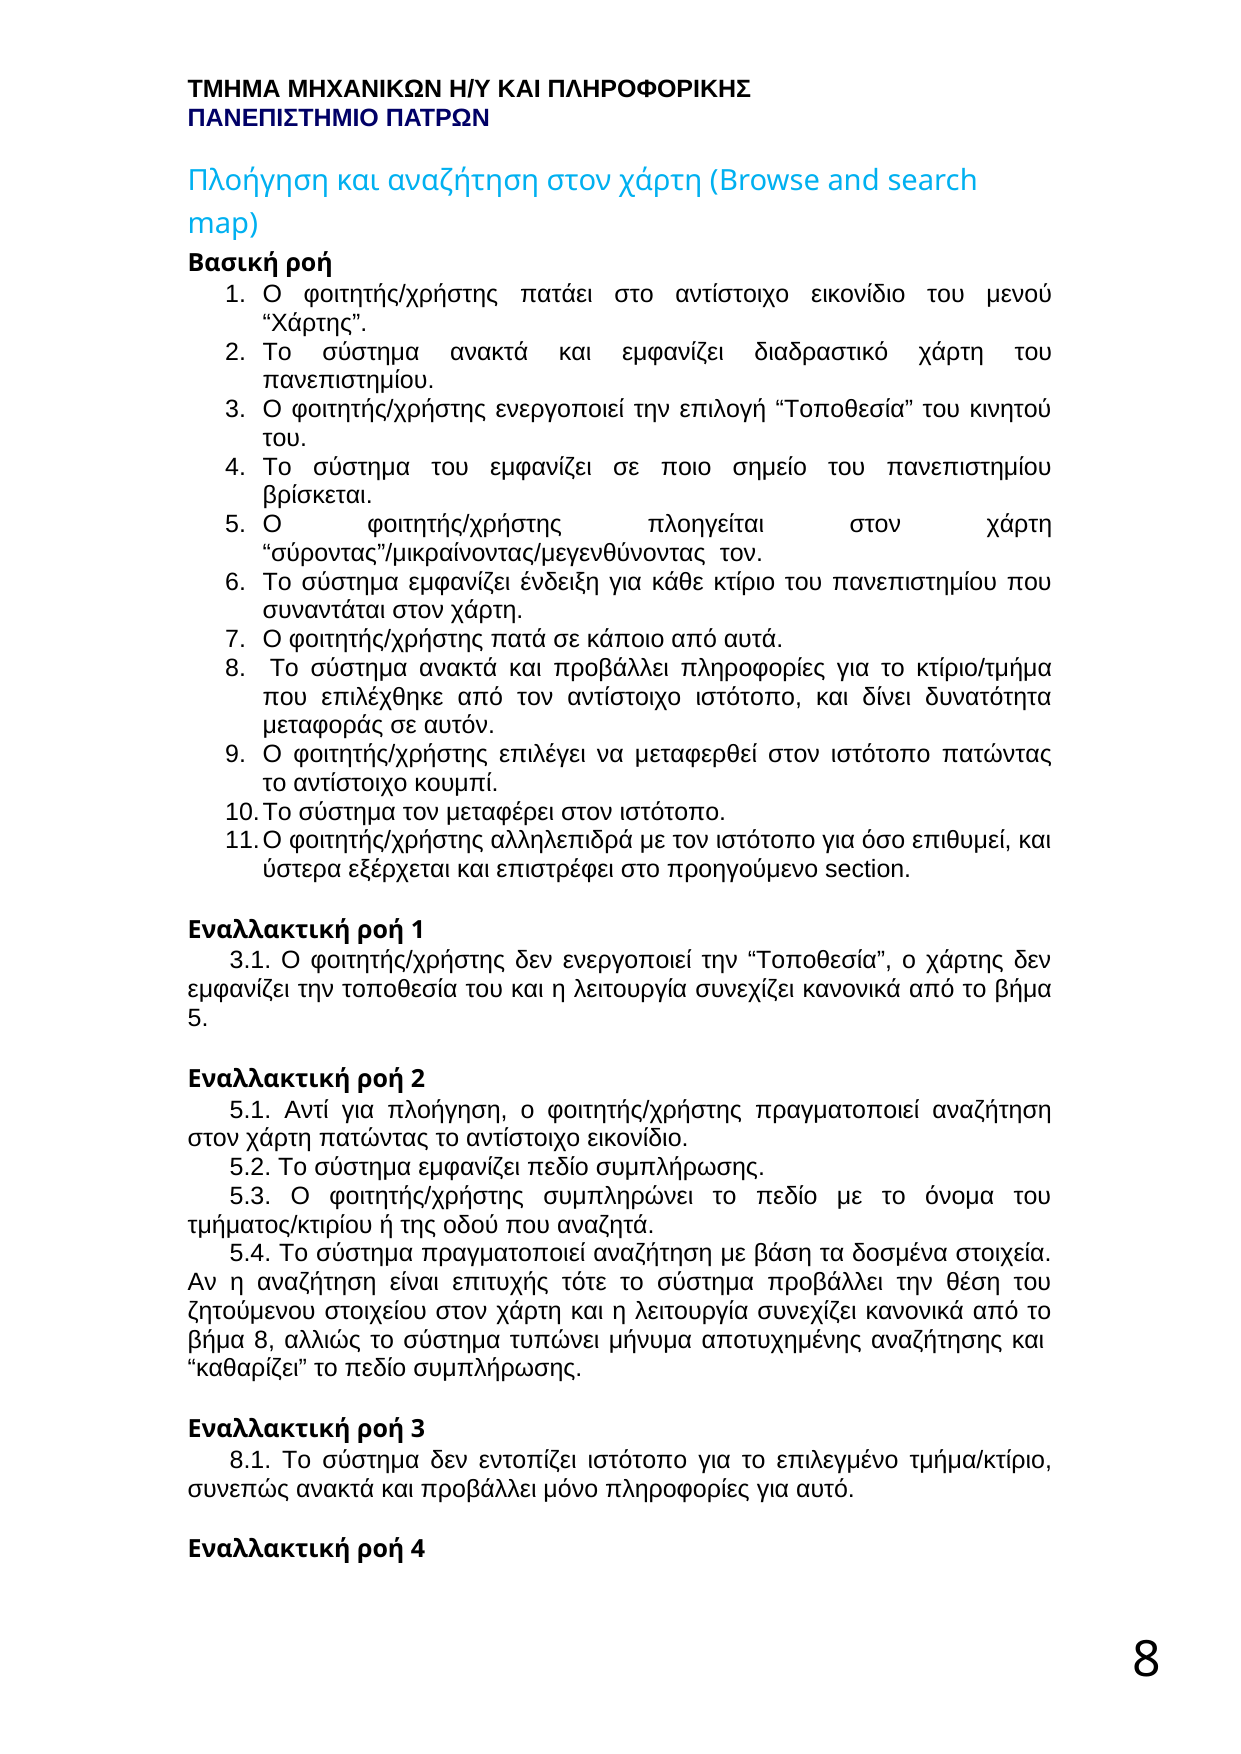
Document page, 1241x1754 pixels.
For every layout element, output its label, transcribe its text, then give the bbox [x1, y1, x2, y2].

list Το σύστημα ανακτά και προβάλλει πληροφορίες για το κτίριο/τμήμα που επιλέχθηκε από τον αντίστοιχο ιστότοπο, και δίνει δυνατότητα μεταφοράς σε αυτόν. [225, 653, 1053, 739]
list Ο φοιτητής/χρήστης πλοηγείται στον χάρτη “σύροντας”/μικραίνοντας/μεγενθύνοντας τον. [225, 509, 1053, 566]
text Εναλλακτική ροή 3 [187, 1411, 1053, 1445]
list Το σύστημα του εμφανίζει σε ποιο σημείο του πανεπιστημίου βρίσκεται. [225, 451, 1053, 509]
text Βασική ροή [187, 245, 1053, 279]
list Το σύστημα ανακτά και εμφανίζει διαδραστικό χάρτη του πανεπιστημίου. [225, 336, 1053, 394]
subtitle Πλοήγηση και αναζήτηση στον χάρτη (Browse and search map) [187, 159, 1053, 242]
text Εναλλακτική ροή 2 [187, 1061, 1053, 1094]
list Το σύστημα τον μεταφέρει στον ιστότοπο. [225, 796, 1053, 825]
text Εναλλακτική ροή 1 [187, 911, 1053, 946]
text 5.2. Το σύστημα εμφανίζει πεδίο συμπλήρωσης. [187, 1152, 1053, 1181]
list Το σύστημα εμφανίζει ένδειξη για κάθε κτίριο του πανεπιστημίου που συναντάται στον χάρτη. [225, 566, 1053, 624]
text 5.1. Αντί για πλοήγηση, ο φοιτητής/χρήστης πραγματοποιεί αναζήτηση στον χάρτη πατώντας το αντίστοιχο εικονίδιο. [187, 1094, 1053, 1152]
text 5.3. Ο φοιτητής/χρήστης συμπληρώνει το πεδίο με το όνομα του τμήματος/κτιρίου ή της οδού που αναζητά. [187, 1181, 1053, 1238]
list Ο φοιτητής/χρήστης ενεργοποιεί την επιλογή “Τοποθεσία” του κινητού του. [225, 394, 1053, 451]
text 5.4. Το σύστημα πραγματοποιεί αναζήτηση με βάση τα δοσμένα στοιχεία. Αν η αναζήτηση είναι επιτυχής τότε το σύστημα προβάλλει την θέση του ζητούμενου στοιχείου στον χάρτη και η λειτουργία συνεχίζει κανονικά από το βήμα 8, αλλιώς το σύστημα τυπώνει μήνυμα αποτυχημένης αναζήτησης και “καθαρίζει” το πεδίο συμπλήρωσης. [187, 1238, 1053, 1382]
list Ο φοιτητής/χρήστης επιλέγει να μεταφερθεί στον ιστότοπο πατώντας το αντίστοιχο κουμπί. [225, 739, 1053, 796]
list Ο φοιτητής/χρήστης πατά σε κάποιο από αυτά. [225, 624, 1053, 653]
text 8.1. Το σύστημα δεν εντοπίζει ιστότοπο για το επιλεγμένο τμήμα/κτίριο, συνεπώς ανακτά και προβάλλει μόνο πληροφορίες για αυτό. [187, 1445, 1053, 1502]
list Ο φοιτητής/χρήστης πατάει στο αντίστοιχο εικονίδιο του μενού “Χάρτης”. [225, 279, 1053, 336]
list Ο φοιτητής/χρήστης αλληλεπιδρά με τον ιστότοπο για όσο επιθυμεί, και ύστερα εξέρχεται και επιστρέφει στο προηγούμενο section. [225, 825, 1053, 883]
text Εναλλακτική ροή 4 [187, 1531, 1053, 1565]
text 3.1. Ο φοιτητής/χρήστης δεν ενεργοποιεί την “Τοποθεσία”, ο χάρτης δεν εμφανίζει την τοποθεσία του και η λειτουργία συνεχίζει κανονικά από το βήμα 5. [187, 946, 1053, 1032]
